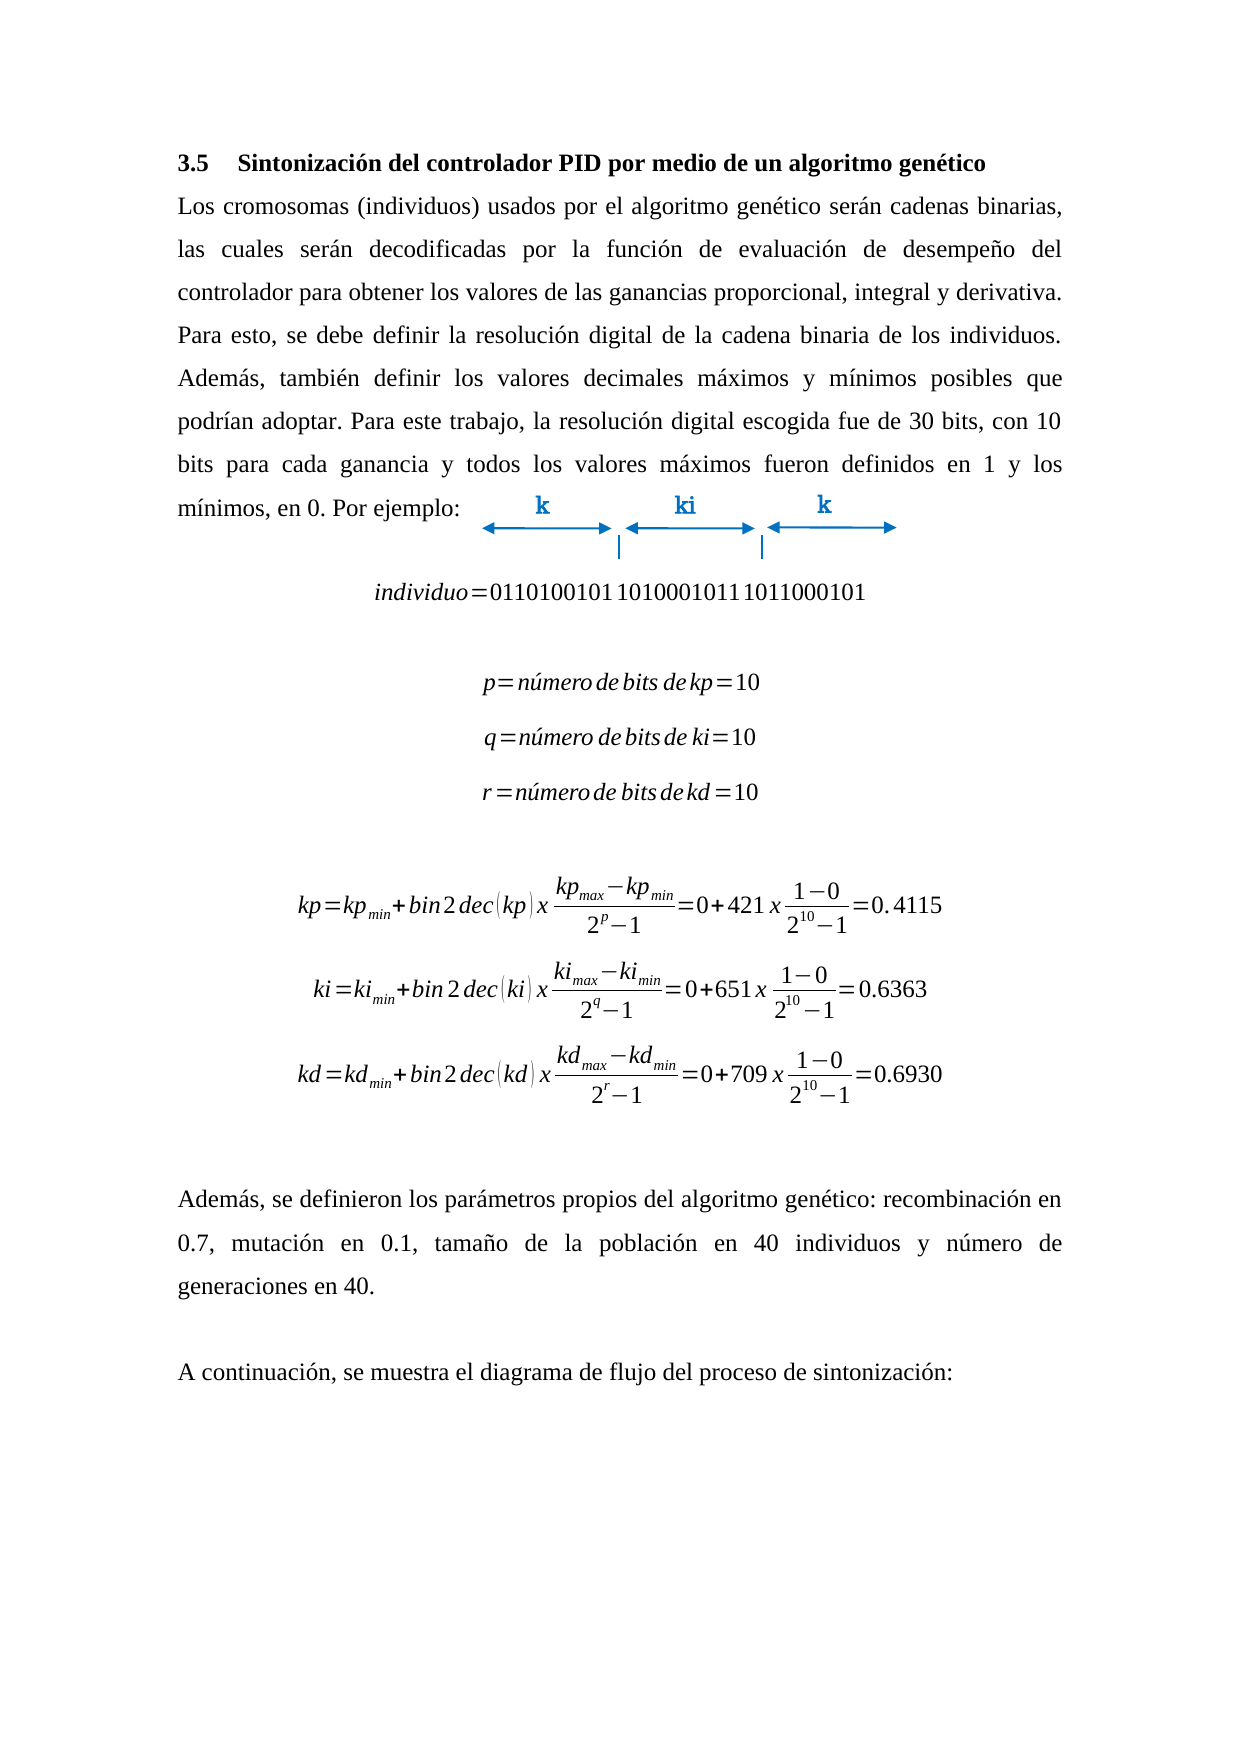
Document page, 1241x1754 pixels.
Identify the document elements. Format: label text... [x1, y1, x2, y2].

text Los cromosomas (individuos) usados por el algoritmo genético serán cadenas binarias, las cuales serán decodificadas por la función de evaluación de desempeño del controlador para obtener los valores de las ganancias proporcional, integral y derivativa. Para esto, se debe definir la resolución digital de la cadena binaria de los individuos. Además, también definir los valores decimales máximos y mínimos posibles que podrían adoptar. Para este trabajo, la resolución digital escogida fue de 30 bits, con 10 bits para cada ganancia y todos los valores máximos fueron definidos en 1 y los mínimos, en 0. Por ejemplo: [177, 191, 1063, 521]
text Además, se definieron los parámetros propios del algoritmo genético: recombinación en 0.7, mutación en 0.1, tamaño de la población en 40 individuos y número de generaciones en 40. [177, 1184, 1063, 1299]
subtitle Sintonización del controlador PID por medio de un algoritmo genético [177, 148, 1063, 176]
text A continuación, se muestra el diagrama de flujo del proceso de sintonización: [177, 1357, 1063, 1386]
